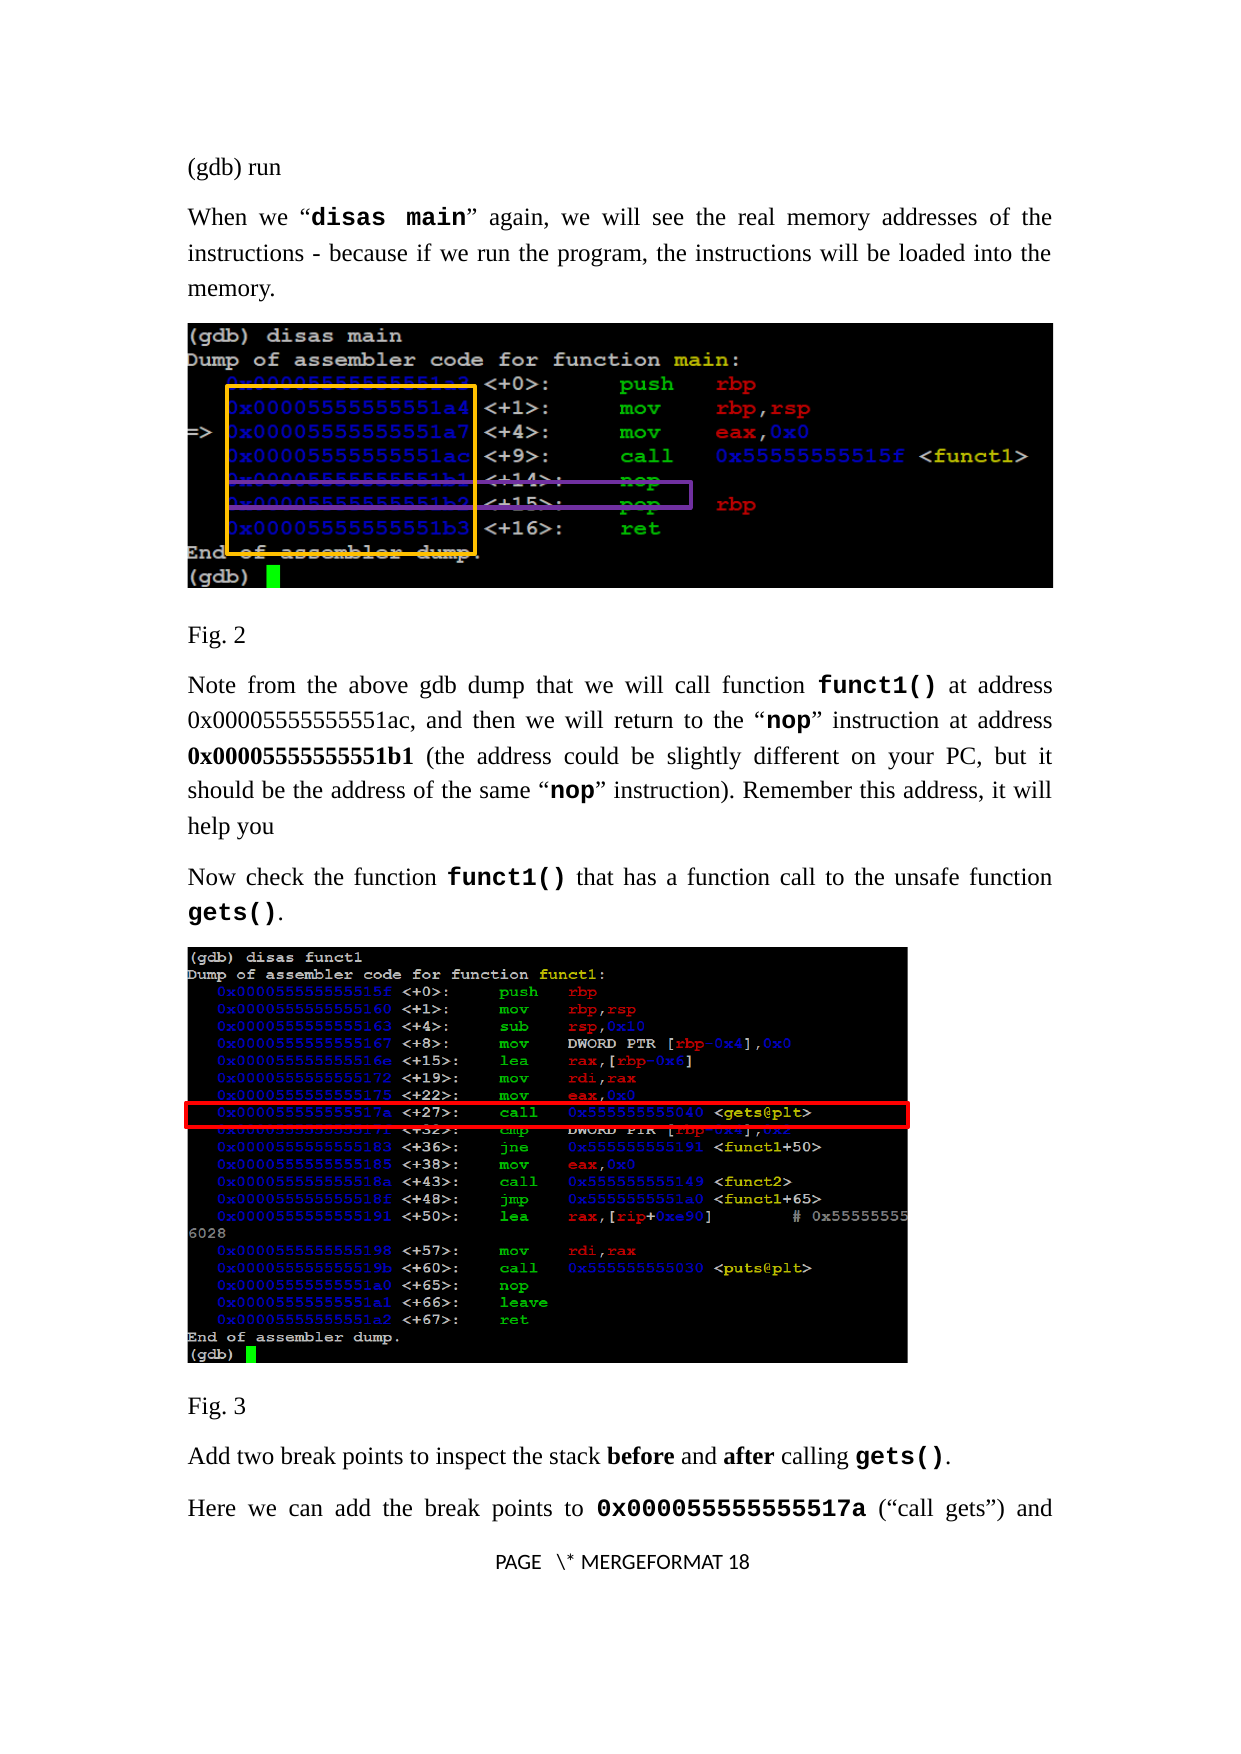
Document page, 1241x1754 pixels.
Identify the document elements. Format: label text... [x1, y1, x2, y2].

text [187, 1492, 1053, 1524]
text (gdb) run [187, 150, 1053, 183]
picture [187, 323, 1054, 588]
picture [187, 1129, 908, 1363]
text When we “disas main” again, we will see the real memory addresses of the instructions - because if we run the program, the instructions will be loaded into the memory. [187, 202, 1053, 304]
picture [187, 947, 908, 1101]
picture [188, 1105, 906, 1125]
text Add two break points to inspect the stack before and after calling gets(). [187, 1440, 1053, 1473]
text Fig. 3 [187, 1389, 1053, 1421]
text Now check the function funct1() that has a function call to the unsafe function gets(). [187, 861, 1053, 928]
text Fig. 2 [187, 588, 1053, 651]
text Note from the above gdb dump that we will call function funct1() at address 0x00005555555551ac, and then we will return to the “nop” instruction at address 0x00005555555551b1 (the address could be slightly different on your PC, but it should be the address of the same “nop” instruction). Remember this address, it will help you [187, 669, 1053, 842]
